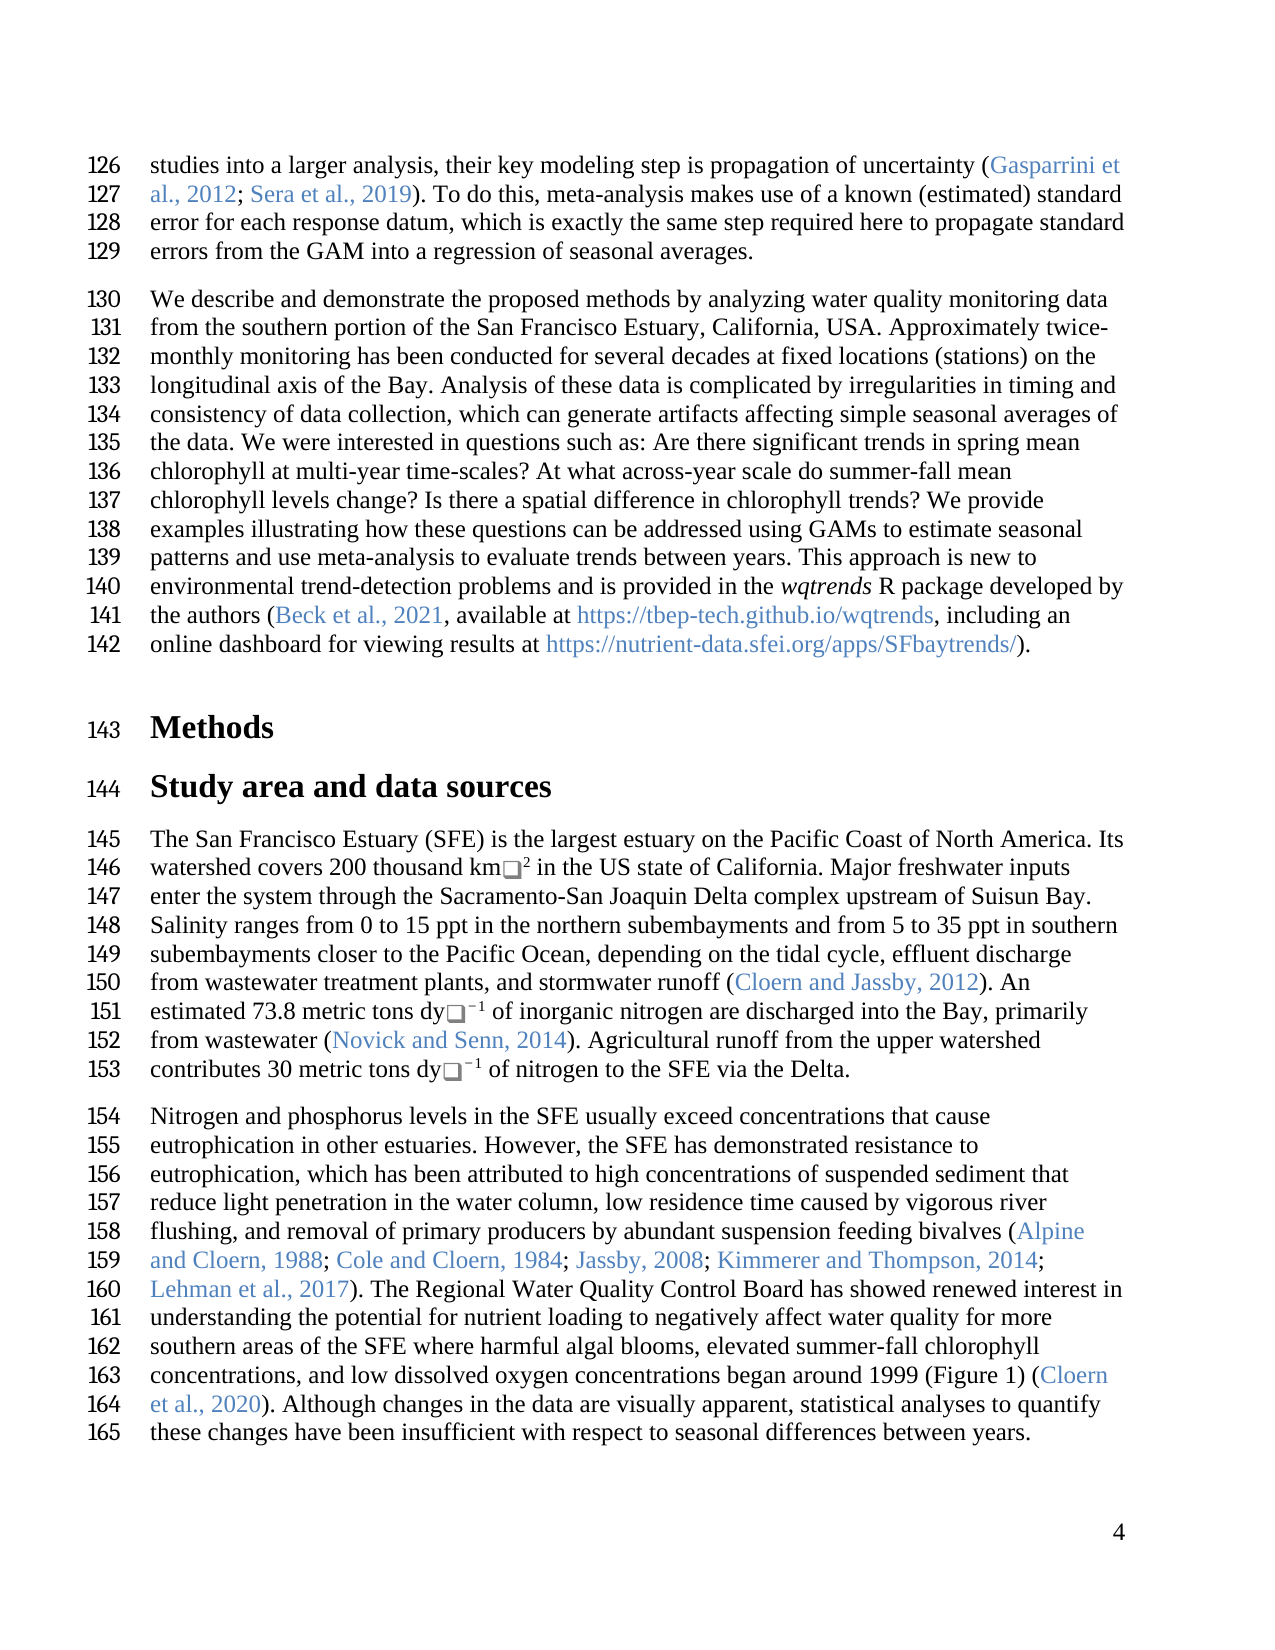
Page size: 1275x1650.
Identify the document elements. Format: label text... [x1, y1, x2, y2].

text Nitrogen and phosphorus levels in the SFE usually exceed concentrations that cause eutrophication in other estuaries. However, the SFE has demonstrated resistance to eutrophication, which has been attributed to high concentrations of suspended sediment that reduce light penetration in the water column, low residence time caused by vigorous river flushing, and removal of primary producers by abundant suspension feeding bivalves (Alpine and Cloern, 1988; Cole and Cloern, 1984; Jassby, 2008; Kimmerer and Thompson, 2014; Lehman et al., 2017). The Regional Water Quality Control Board has showed renewed interest in understanding the potential for nutrient loading to negatively affect water quality for more southern areas of the SFE where harmful algal blooms, elevated summer-fall chlorophyll concentrations, and low dissolved oxygen concentrations began around 1999 (Figure 1) (Cloern et al., 2020). Although changes in the data are visually apparent, statistical analyses to quantify these changes have been insufficient with respect to seasonal differences between years. [150, 1101, 1125, 1446]
subtitle Methods [150, 707, 1125, 746]
subtitle Study area and data sources [150, 767, 1125, 805]
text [150, 150, 1125, 265]
text The San Francisco Estuary (SFE) is the largest estuary on the Pacific Coast of North America. Its watershed covers 200 thousand km in the US state of California. Major freshwater inputs enter the system through the Sacramento-San Joaquin Delta complex upstream of Suisun Bay. Salinity ranges from 0 to 15 ppt in the northern subembayments and from 5 to 35 ppt in southern subembayments closer to the Pacific Ocean, depending on the tidal cycle, effluent discharge from wastewater treatment plants, and stormwater runoff (Cloern and Jassby, 2012). An estimated 73.8 metric tons dy of inorganic nitrogen are discharged into the Bay, primarily from wastewater (Novick and Senn, 2014). Agricultural runoff from the upper watershed contributes 30 metric tons dy of nitrogen to the SFE via the Delta. [150, 824, 1125, 1082]
text We describe and demonstrate the proposed methods by analyzing water quality monitoring data from the southern portion of the San Francisco Estuary, California, USA. Approximately twice-monthly monitoring has been conducted for several decades at fixed locations (stations) on the longitudinal axis of the Bay. Analysis of these data is complicated by irregularities in timing and consistency of data collection, which can generate artifacts affecting simple seasonal averages of the data. We were interested in questions such as: Are there significant trends in spring mean chlorophyll at multi-year time-scales? At what across-year scale do summer-fall mean chlorophyll levels change? Is there a spatial difference in chlorophyll trends? We provide examples illustrating how these questions can be addressed using GAMs to estimate seasonal patterns and use meta-analysis to evaluate trends between years. This approach is new to environmental trend-detection problems and is provided in the wqtrends R package developed by the authors (Beck et al., 2021, available at https://tbep-tech.github.io/wqtrends, including an online dashboard for viewing results at https://nutrient-data.sfei.org/apps/SFbaytrends/). [150, 284, 1125, 657]
